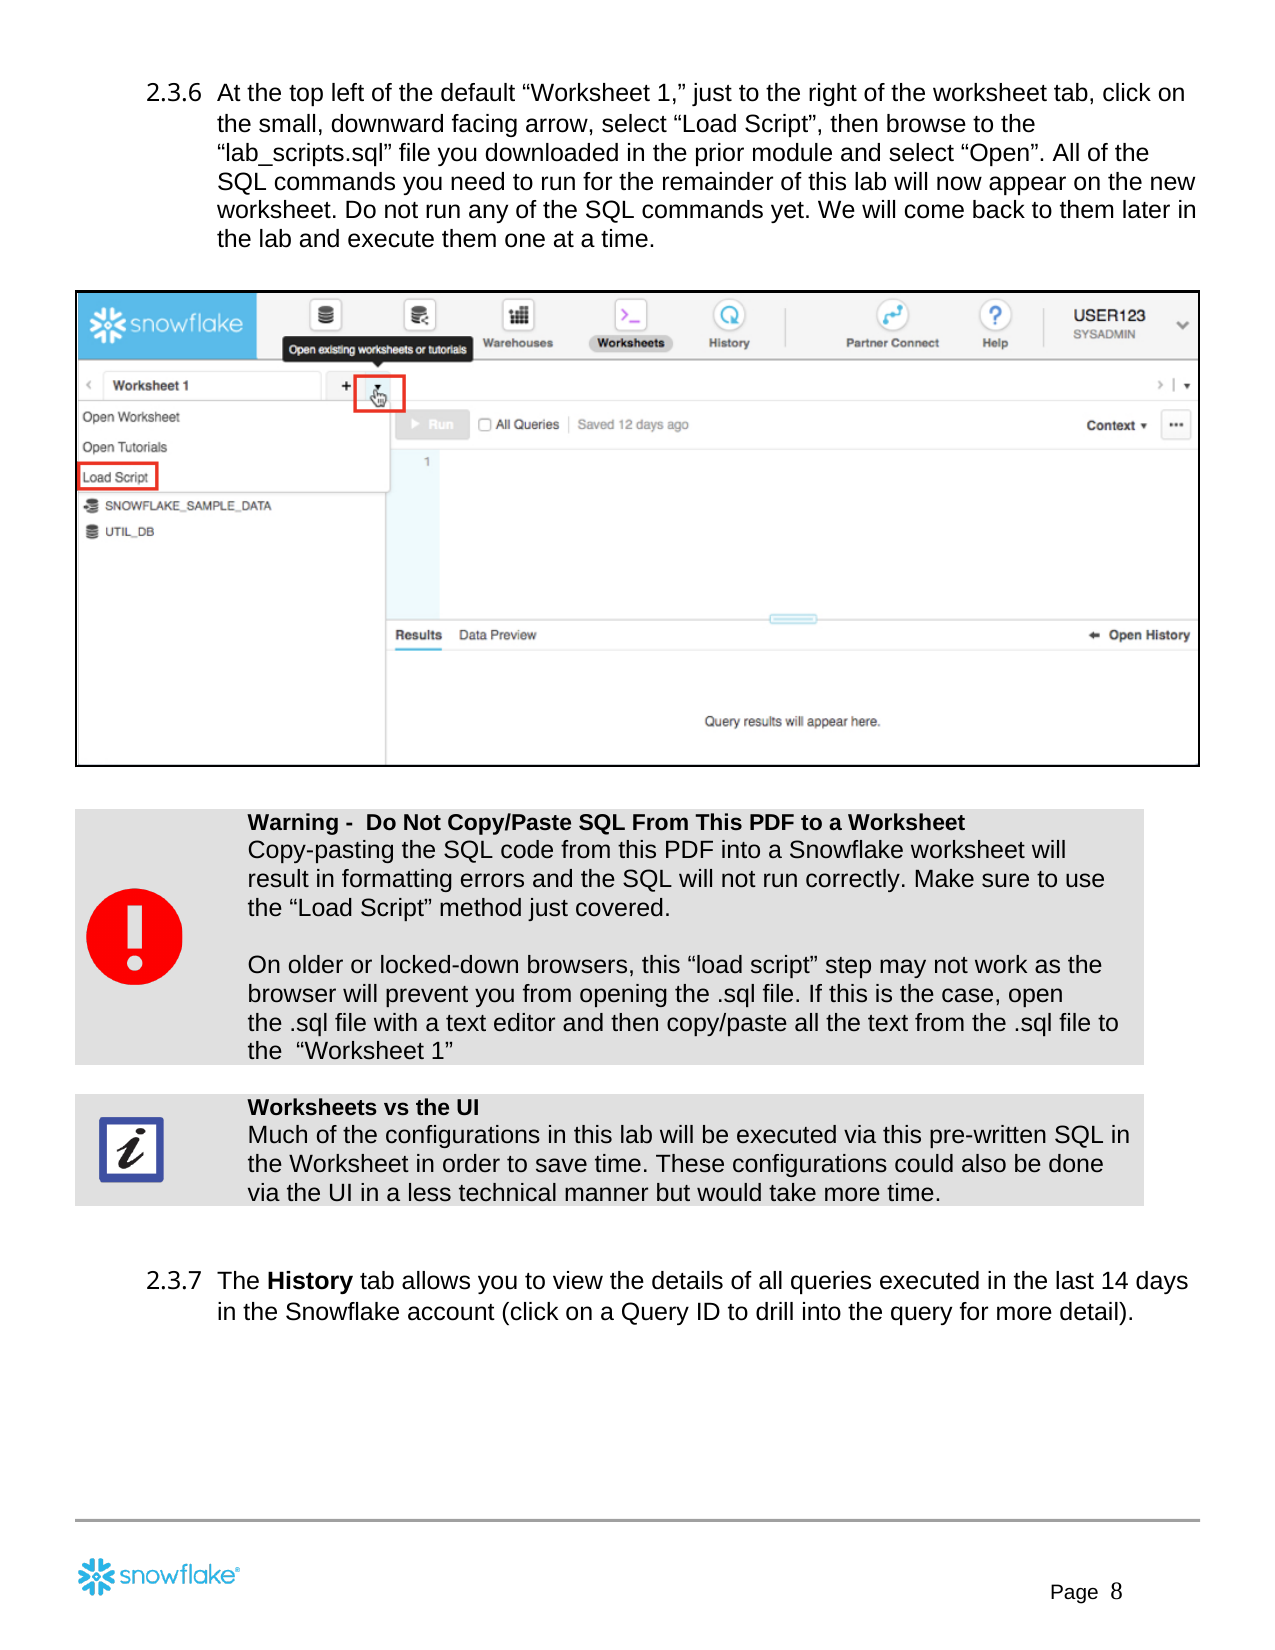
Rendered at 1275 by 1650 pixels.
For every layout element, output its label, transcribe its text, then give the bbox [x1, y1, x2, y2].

table_header [75, 809, 236, 1065]
picture [75, 1553, 248, 1599]
picture [77, 293, 1198, 765]
table_header Worksheets vs the UI Much of the configurations in this lab will be executed via this pre-written SQL in the Worksheet in order to save time. These configurations could also be done via the UI in a less technical manner but would take more time. [236, 1094, 1144, 1206]
subtitle At the top left of the default “Worksheet 1,” just to the right of the worksheet tab, click on the small, downward facing arrow, select “Load Script”, then browse to the “lab_scripts.sql” file you downloaded in the prior module and select “Open”. All of the SQL commands you need to run for the remainder of this lab will now appear on the new worksheet. Do not run any of the SQL commands yet. We will come back to them later in the lab and execute them one at a time. [146, 75, 1200, 253]
table_header [75, 1094, 236, 1206]
table_header Warning - Do Not Copy/Paste SQL From This PDF to a Worksheet Copy-pasting the SQL code from this PDF into a Snowflake worksheet will result in formatting errors and the SQL will not run correctly. Make sure to use the “Load Script” method just covered. On older or locked-down browsers, this “load script” step may not work as the browser will prevent you from opening the .sql file. If this is the case, open the .sql file with a text editor and then copy/paste all the text from the .sql file to the “Worksheet 1” [236, 809, 1144, 1065]
picture [86, 888, 183, 985]
subtitle The History tab allows you to view the details of all queries executed in the last 14 days in the Snowflake account (click on a Query ID to drill into the query for more detail). [146, 1263, 1200, 1326]
picture [86, 1105, 176, 1195]
